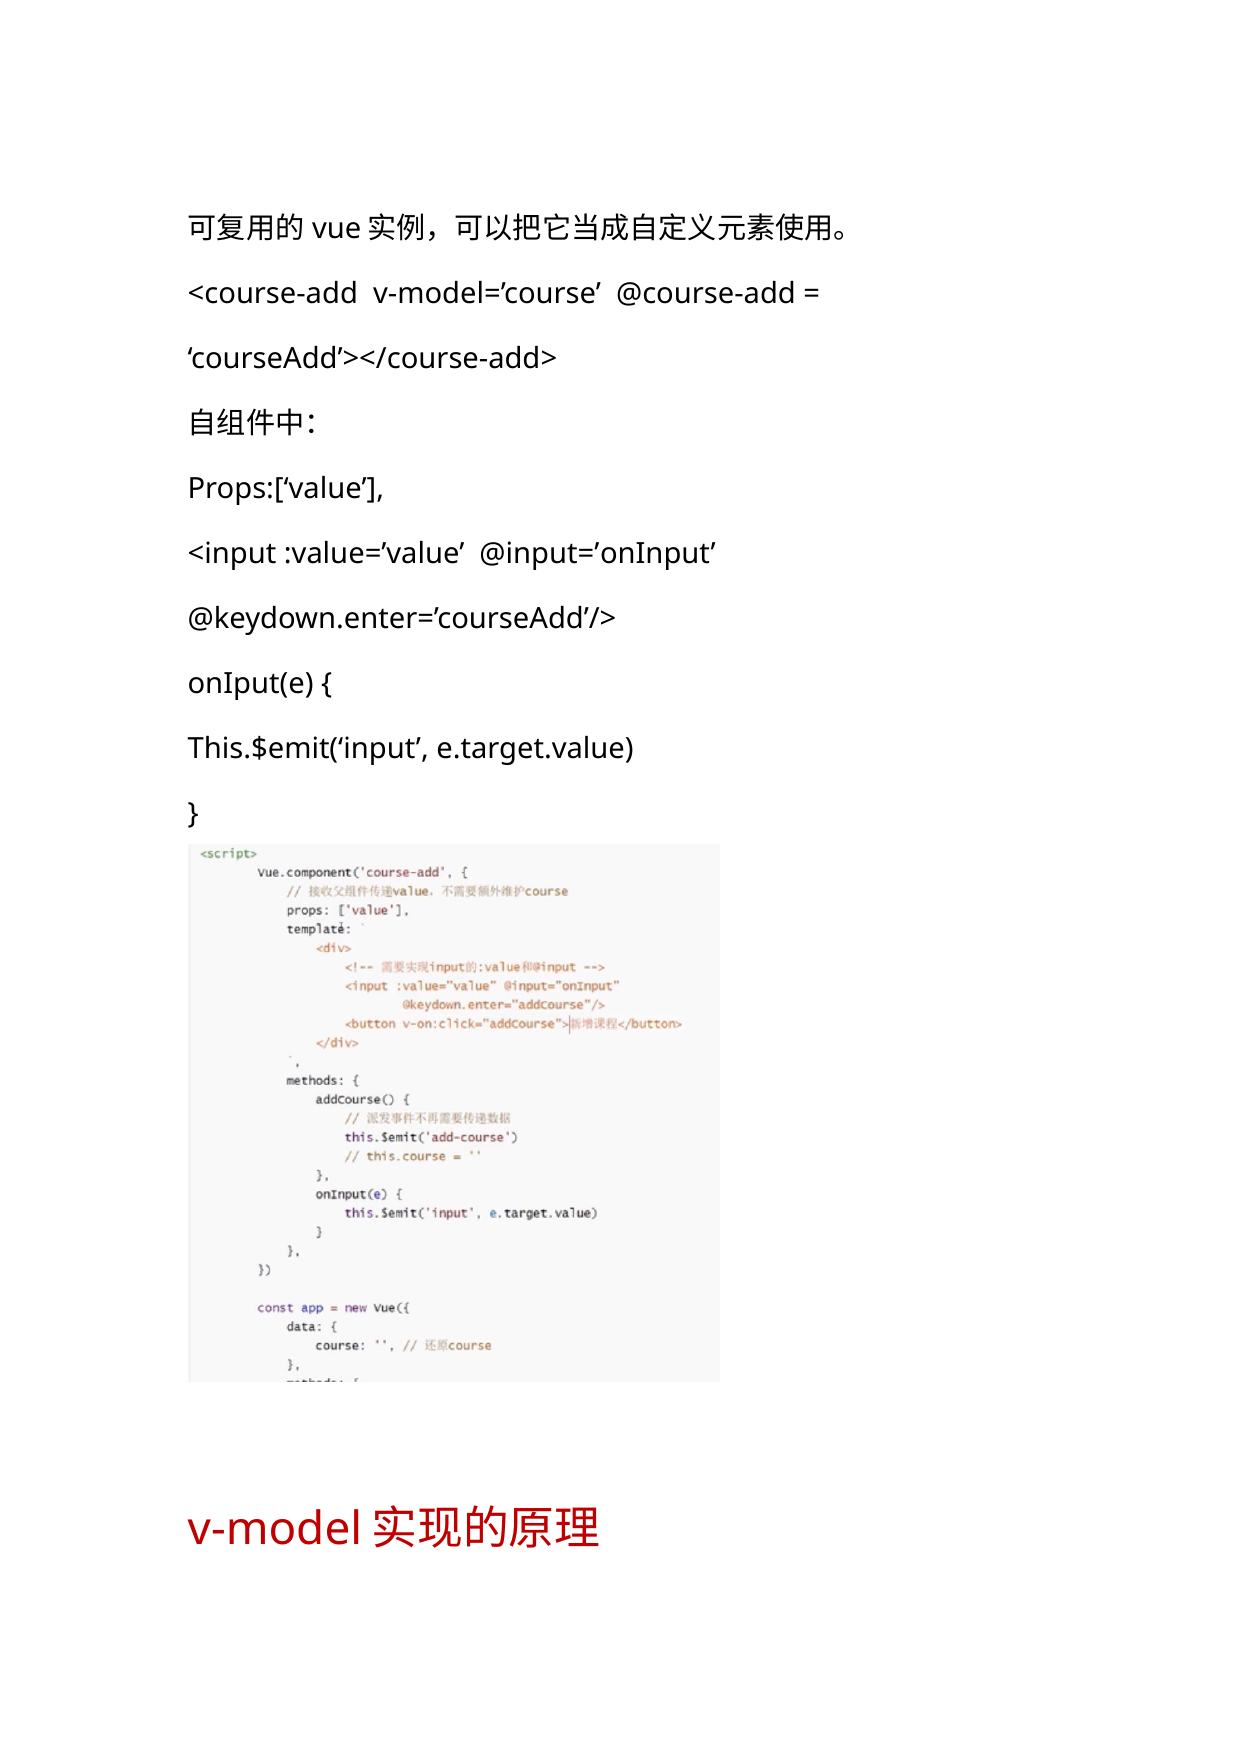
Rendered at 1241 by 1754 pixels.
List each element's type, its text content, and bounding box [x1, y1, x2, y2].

list 自组件中： [187, 389, 1053, 454]
picture [187, 844, 721, 1382]
list <input :value=’value’ @input=’onInput’ @keydown.enter=’courseAdd’/> [187, 519, 1053, 649]
list onIput(e) { [187, 649, 1053, 714]
list <course-add v-model=’course’ @course-add = ‘courseAdd’></course-add> [187, 259, 1053, 389]
list 可复用的 vue实例，可以把它当成自定义元素使用。 [187, 194, 1053, 259]
list } [187, 779, 1053, 844]
list Props:[‘value’], [187, 454, 1053, 519]
list This.$emit(‘input’, e.target.value) [187, 714, 1053, 779]
list v-model实现的原理 [187, 1494, 1053, 1559]
